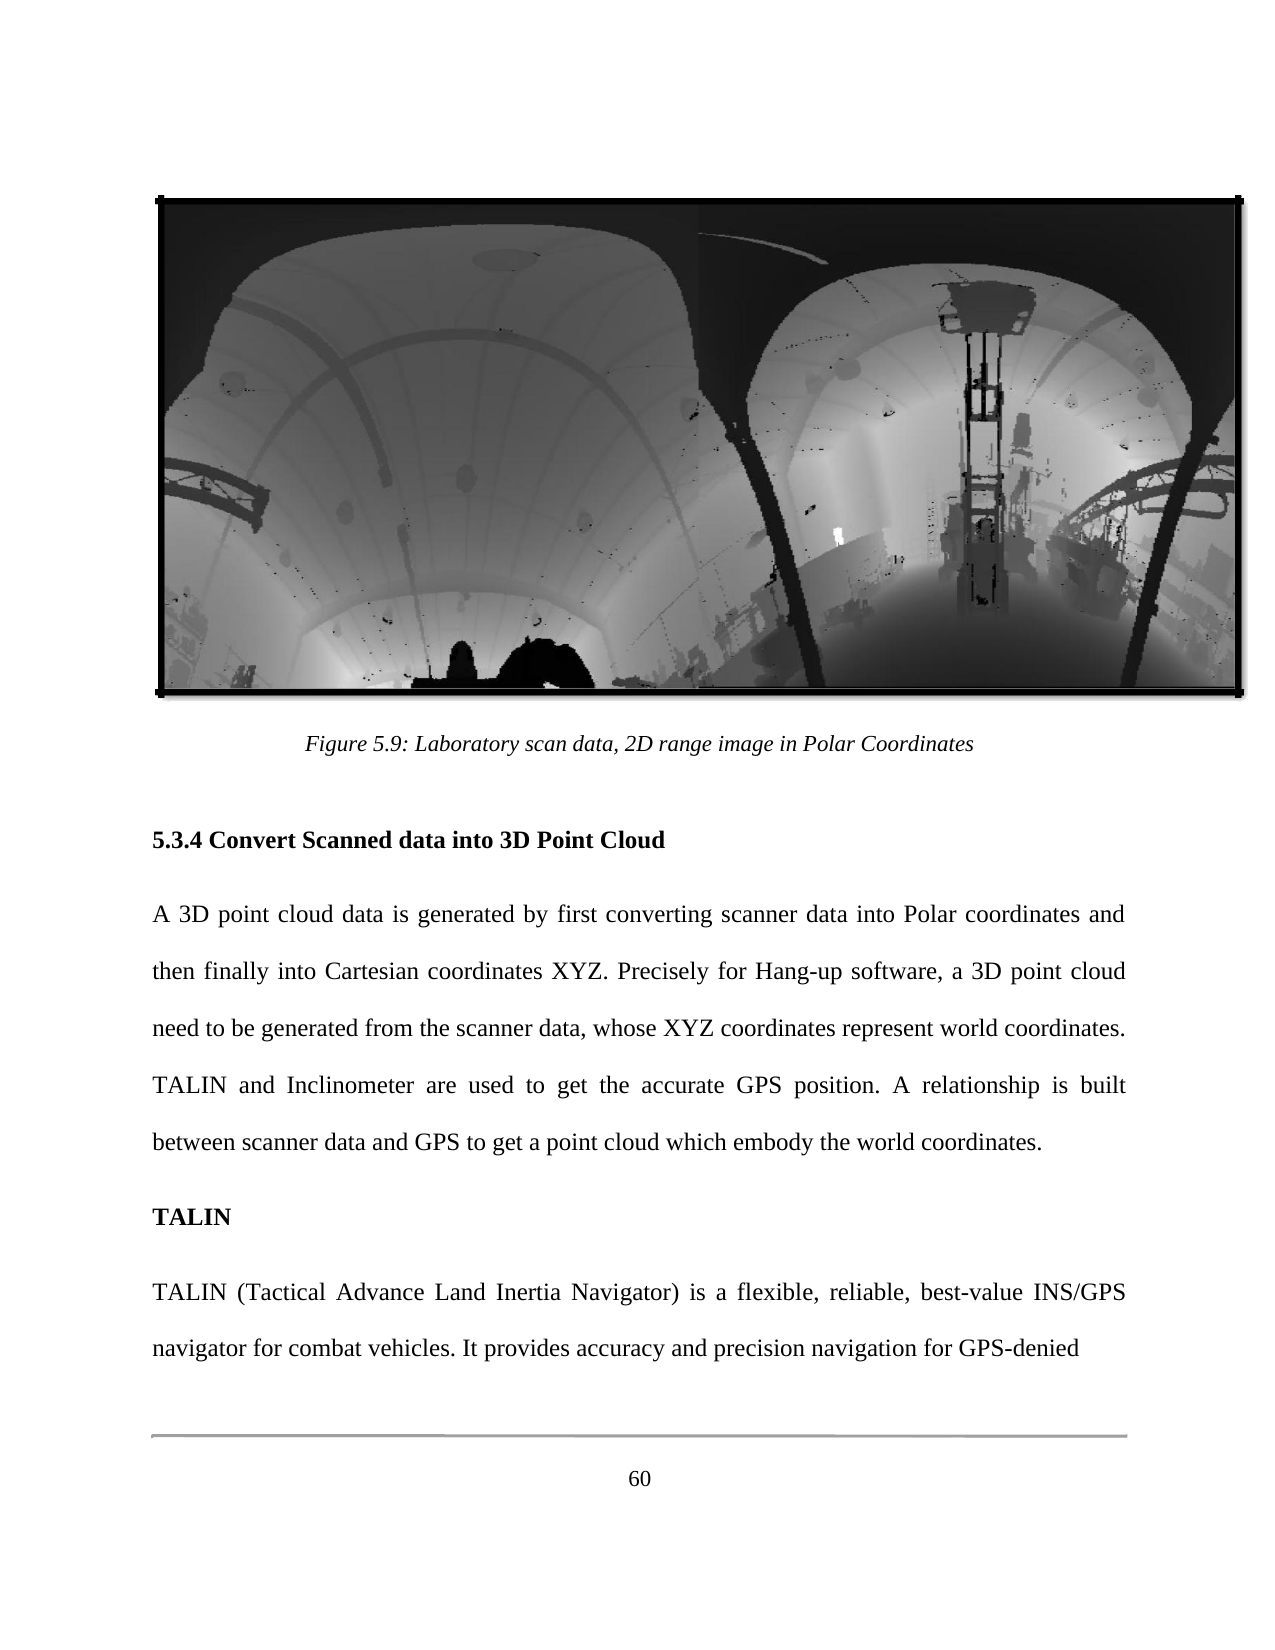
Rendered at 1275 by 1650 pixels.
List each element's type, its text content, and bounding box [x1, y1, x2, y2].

text 60 [150, 1466, 1129, 1492]
text Figure 5.9: Laboratory scan data, 2D range image in Polar Coordinates [150, 730, 1129, 757]
text 5.3.4 Convert Scanned data into 3D Point Cloud [152, 825, 1127, 853]
text TALIN (Tactical Advance Land Inertia Navigator) is a flexible, reliable, best-value INS/GPS navigator for combat vehicles. It provides accuracy and precision navigation for GPS-denied [152, 1277, 1127, 1361]
picture [153, 193, 1253, 707]
text TALIN [152, 1202, 1127, 1231]
text A 3D point cloud data is generated by first converting scanner data into Polar coordinates and then finally into Cartesian coordinates XYZ. Precisely for Hang-up software, a 3D point cloud need to be generated from the scanner data, whose XYZ coordinates represent world coordinates. TALIN and Inclinometer are used to get the accurate GPS position. A relationship is built between scanner data and GPS to get a point cloud which embody the world coordinates. [152, 899, 1127, 1156]
